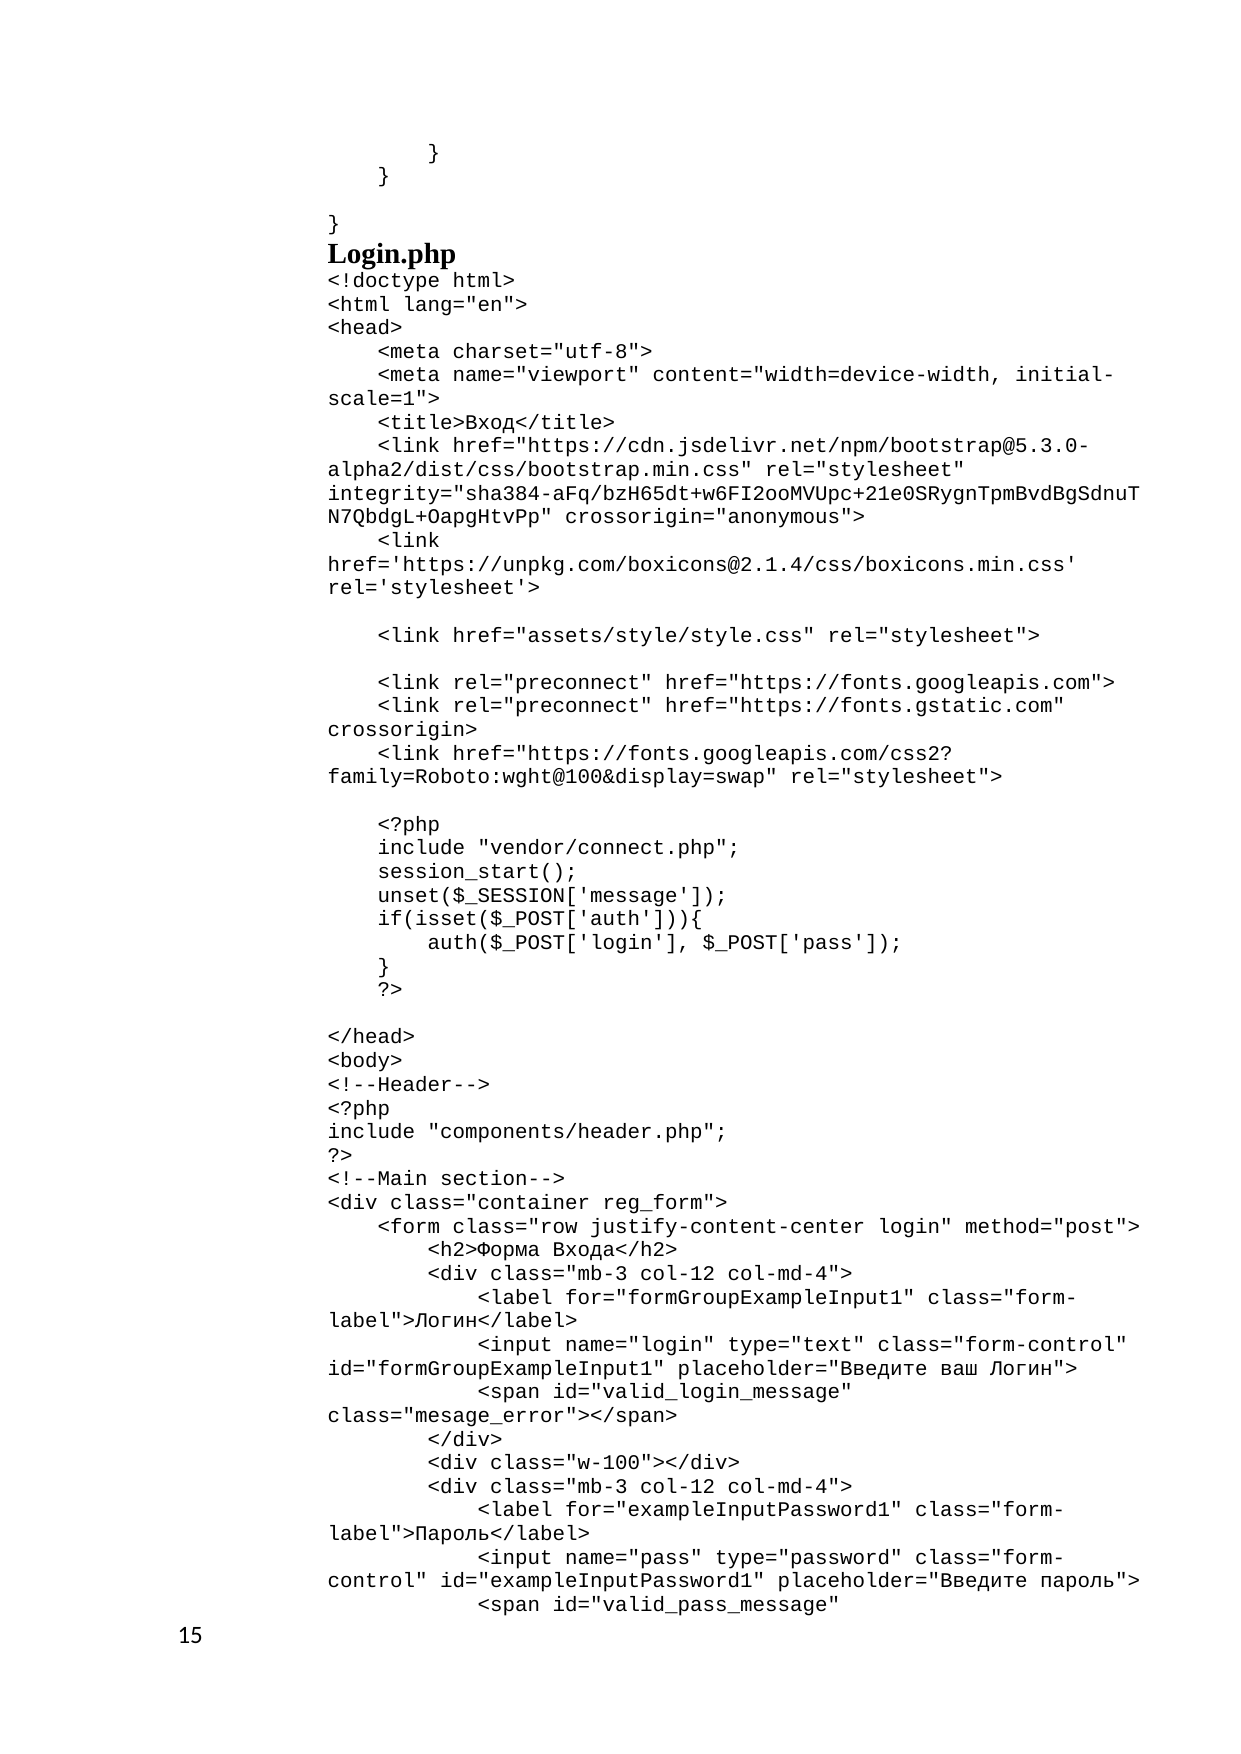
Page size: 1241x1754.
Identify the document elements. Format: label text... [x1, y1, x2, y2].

list Login.php [327, 236, 1152, 270]
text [327, 270, 1152, 1618]
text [327, 118, 1152, 236]
